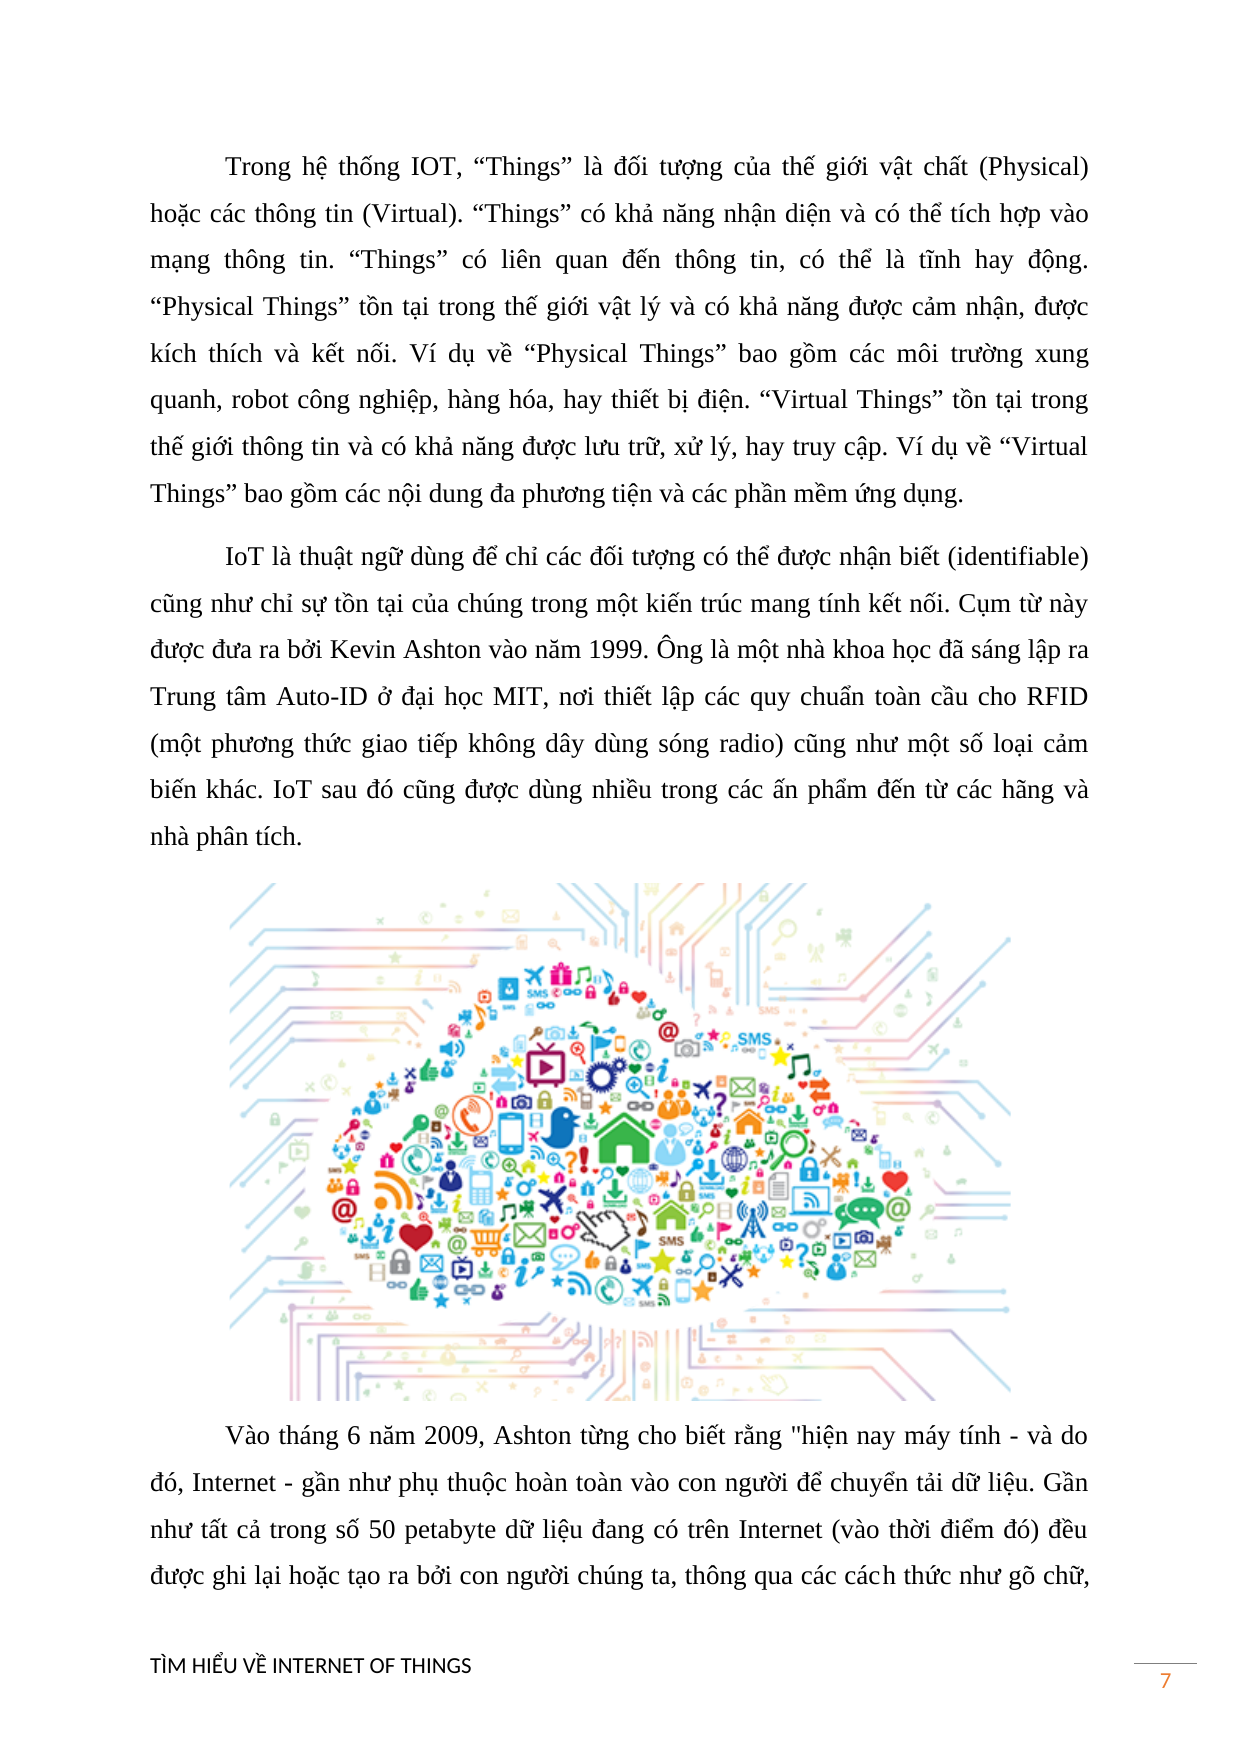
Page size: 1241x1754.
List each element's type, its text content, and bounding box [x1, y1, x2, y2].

text IoT là thuật ngữ dùng để chỉ các đối tượng có thể được nhận biết (identifiable) cũng như chỉ sự tồn tại của chúng trong một kiến trúc mang tính kết nối. Cụm từ này được đưa ra bởi Kevin Ashton vào năm 1999. Ông là một nhà khoa học đã sáng lập ra Trung tâm Auto-ID ở đại học MIT, nơi thiết lập các quy chuẩn toàn cầu cho RFID (một phương thức giao tiếp không dây dùng sóng radio) cũng như một số loại cảm biến khác. IoT sau đó cũng được dùng nhiều trong các ấn phẩm đến từ các hãng và nhà phân tích. [150, 540, 1090, 851]
picture [229, 883, 1011, 1401]
text Trong hệ thống IOT, “Things” là đối tượng của thế giới vật chất (Physical) hoặc các thông tin (Virtual). “Things” có khả năng nhận diện và có thể tích hợp vào mạng thông tin. “Things” có liên quan đến thông tin, có thể là tĩnh hay động. “Physical Things” tồn tại trong thế giới vật lý và có khả năng được cảm nhận, được kích thích và kết nối. Ví dụ về “Physical Things” bao gồm các môi trường xung quanh, robot công nghiệp, hàng hóa, hay thiết bị điện. “Virtual Things” tồn tại trong thế giới thông tin và có khả năng được lưu trữ, xử lý, hay truy cập. Ví dụ về “Virtual Things” bao gồm các nội dung đa phương tiện và các phần mềm ứng dụng. [150, 150, 1090, 508]
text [150, 1419, 1090, 1591]
